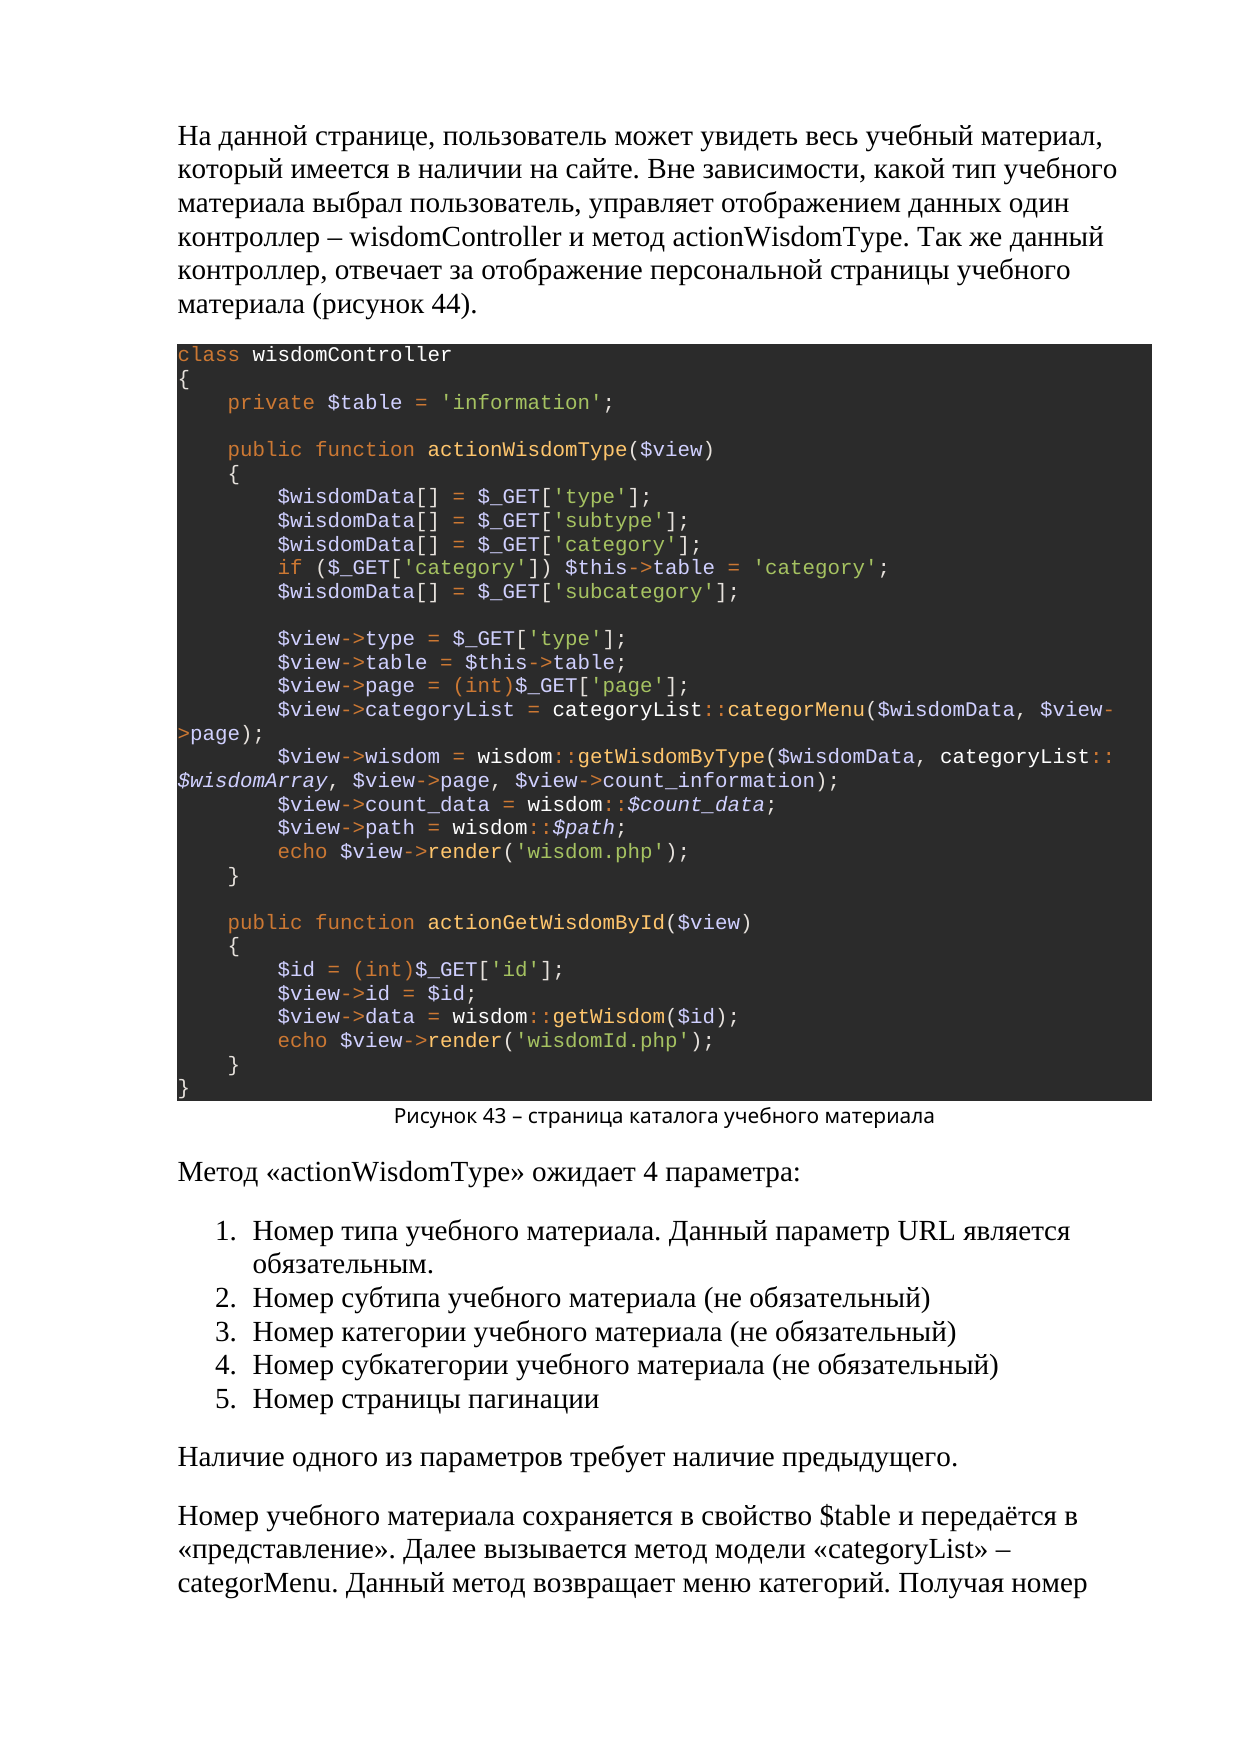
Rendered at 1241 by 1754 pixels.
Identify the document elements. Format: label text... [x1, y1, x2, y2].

list Номер субкатегории учебного материала (не обязательный) [215, 1347, 1152, 1381]
list Номер субтипа учебного материала (не обязательный) [215, 1280, 1152, 1314]
text Наличие одного из параметров требует наличие предыдущего. [177, 1439, 1152, 1473]
text Метод «actionWisdomType» ожидает 4 параметра: [177, 1154, 1152, 1188]
text class wisdomController { private $table = 'information'; public function actionWisdomType($view) { $wisdomData[] = $_GET['type']; $wisdomData[] = $_GET['subtype']; $wisdomData[] = $_GET['category']; if ($_GET['category']) $this->table = 'category'; $wisdomData[] = $_GET['subcategory']; $view->type = $_GET['type']; $view->table = $this->table; $view->page = (int)$_GET['page']; $view->categoryList = categoryList::categorMenu($wisdomData, $view->page); $view->wisdom = wisdom::getWisdomByType($wisdomData, categoryList::$wisdomArray, $view->page, $view->count_information); $view->count_data = wisdom::$count_data; $view->path = wisdom::$path; echo $view->render('wisdom.php'); } public function actionGetWisdomById($view) { $id = (int)$_GET['id']; $view->id = $id; $view->data = wisdom::getWisdom($id); echo $view->render('wisdomId.php'); } } [177, 344, 1152, 1101]
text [177, 1498, 1152, 1598]
text Рисунок 43 – страница каталога учебного материала [177, 1101, 1152, 1129]
list Номер категории учебного материала (не обязательный) [215, 1314, 1152, 1347]
text На данной странице, пользователь может увидеть весь учебный материал, который имеется в наличии на сайте. Вне зависимости, какой тип учебного материала выбрал пользователь, управляет отображением данных один контроллер – wisdomController и метод actionWisdomType. Так же данный контроллер, отвечает за отображение персональной страницы учебного материала (рисунок 44). [177, 118, 1152, 319]
list Номер типа учебного материала. Данный параметр URL является обязательным. [215, 1213, 1152, 1280]
list Номер страницы пагинации [215, 1381, 1152, 1414]
